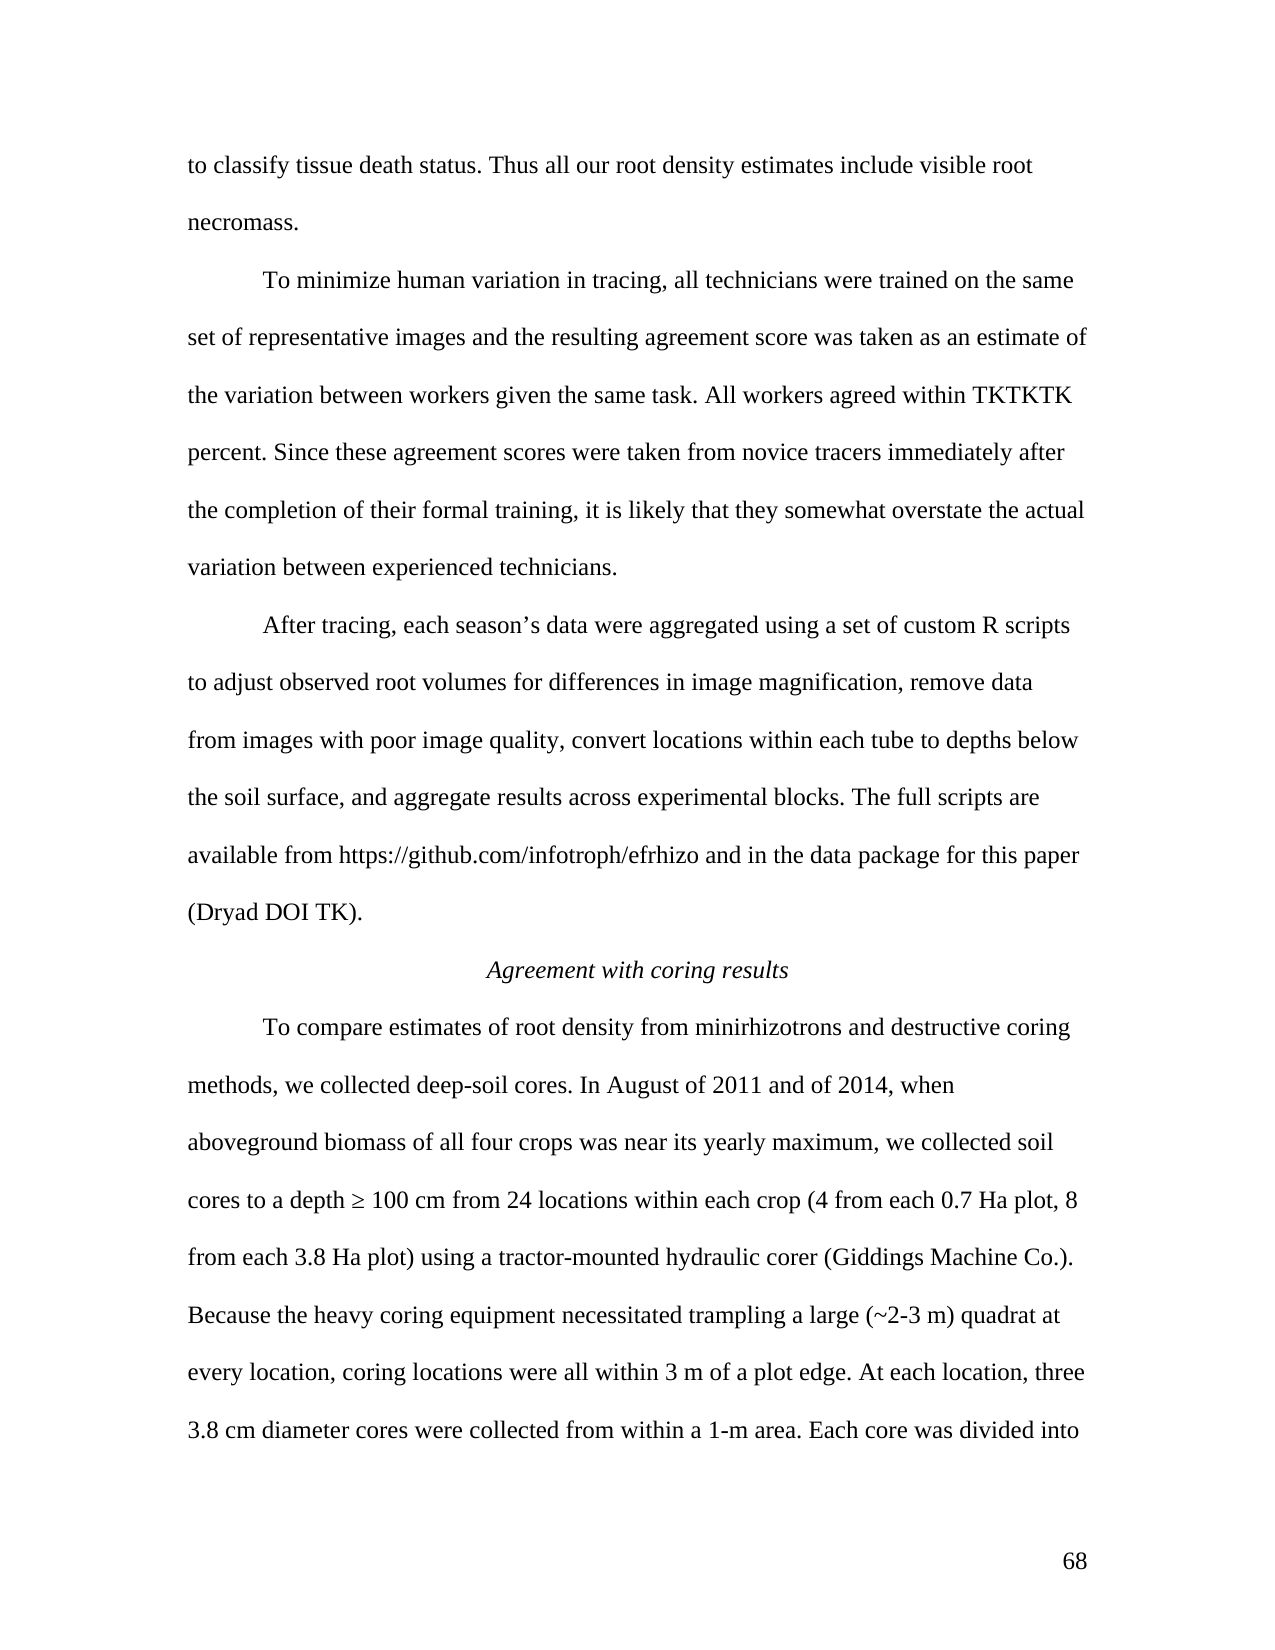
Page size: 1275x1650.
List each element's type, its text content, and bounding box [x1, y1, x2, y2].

text To minimize human variation in tracing, all technicians were trained on the same set of representative images and the resulting agreement score was taken as an estimate of the variation between workers given the same task. All workers agreed within TKTKTK percent. Since these agreement scores were taken from novice tracers immediately after the completion of their formal training, it is likely that they somewhat overstate the actual variation between experienced technicians. [187, 265, 1087, 581]
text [187, 150, 1087, 236]
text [187, 1012, 1087, 1444]
subtitle Agreement with coring results [187, 955, 1087, 984]
text After tracing, each season’s data were aggregated using a set of custom R scripts to adjust observed root volumes for differences in image magnification, remove data from images with poor image quality, convert locations within each tube to depths below the soil surface, and aggregate results across experimental blocks. The full scripts are available from https://github.com/infotroph/efrhizo and in the data package for this paper (Dryad DOI TK). [187, 610, 1087, 926]
